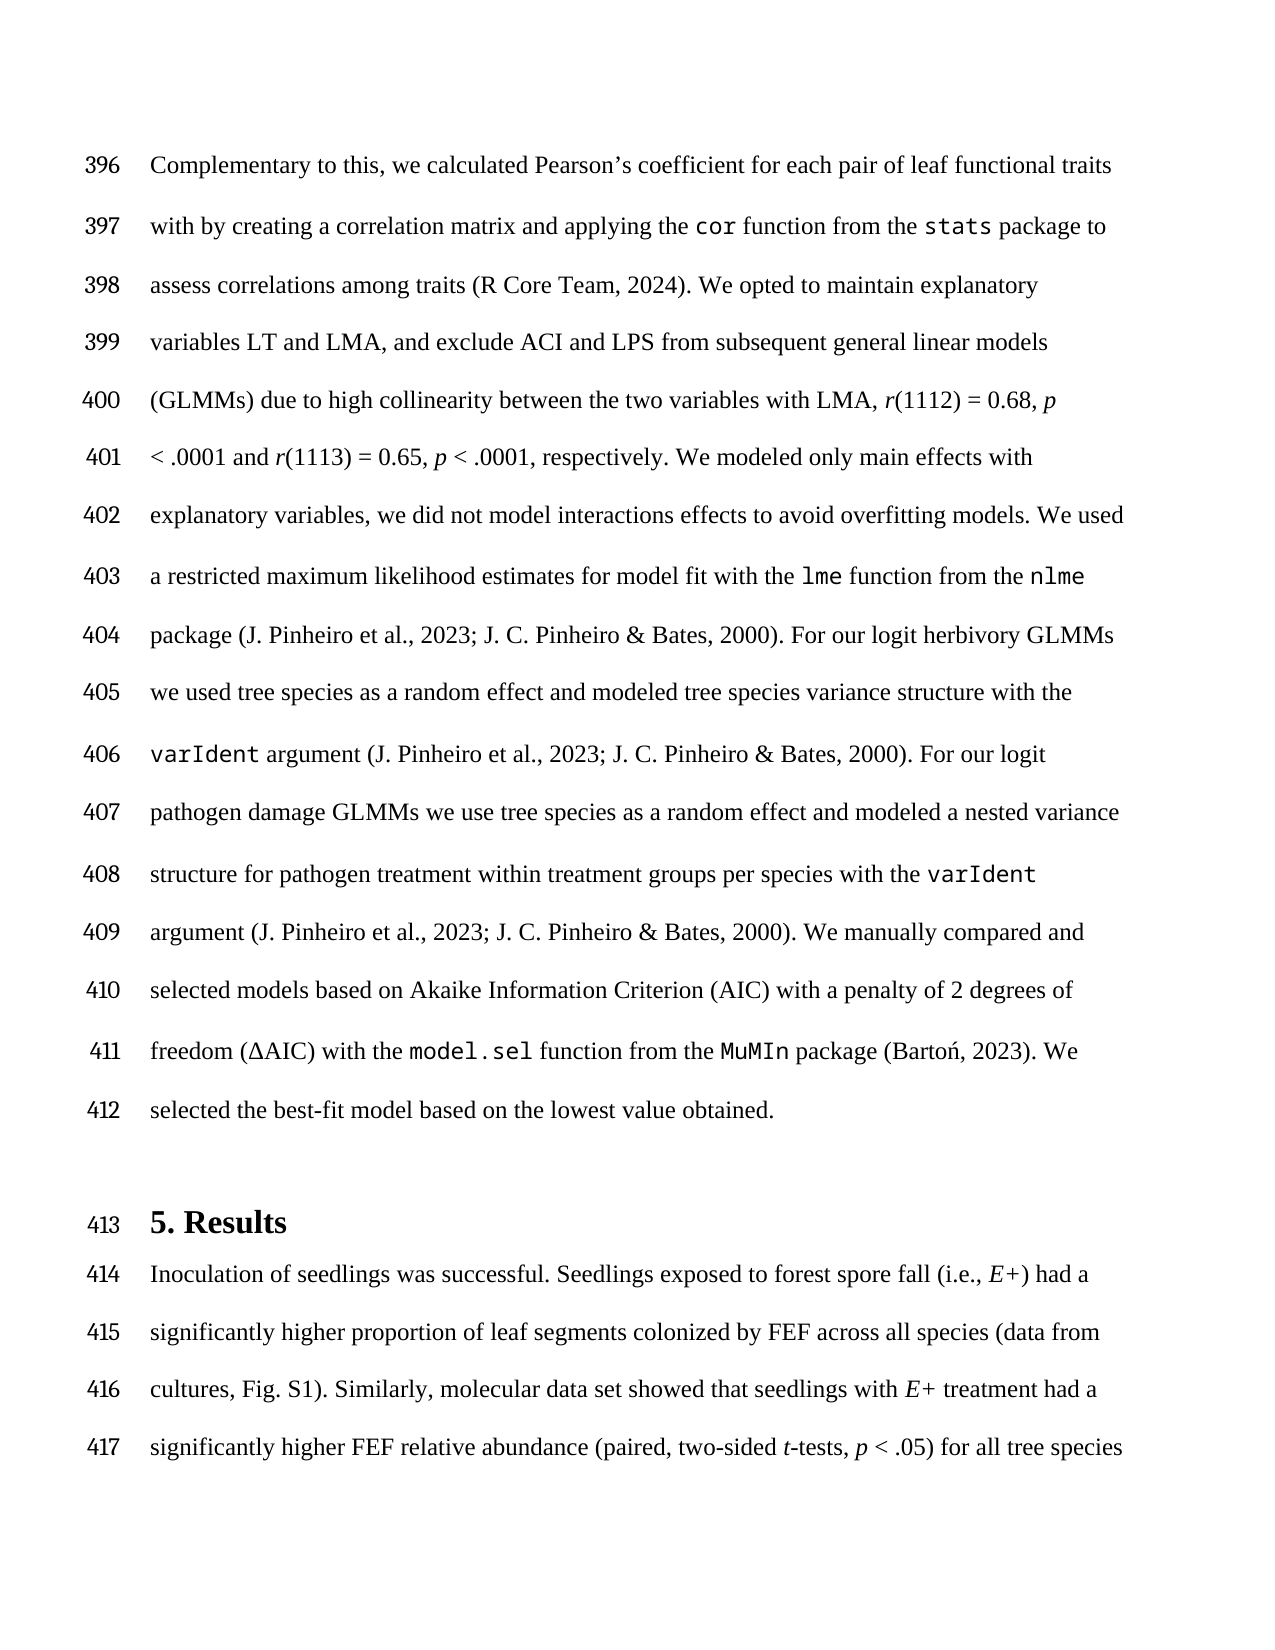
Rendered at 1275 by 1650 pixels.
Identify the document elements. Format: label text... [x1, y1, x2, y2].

subtitle 5. Results [150, 1202, 1125, 1241]
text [150, 150, 1125, 1124]
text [150, 1259, 1125, 1461]
